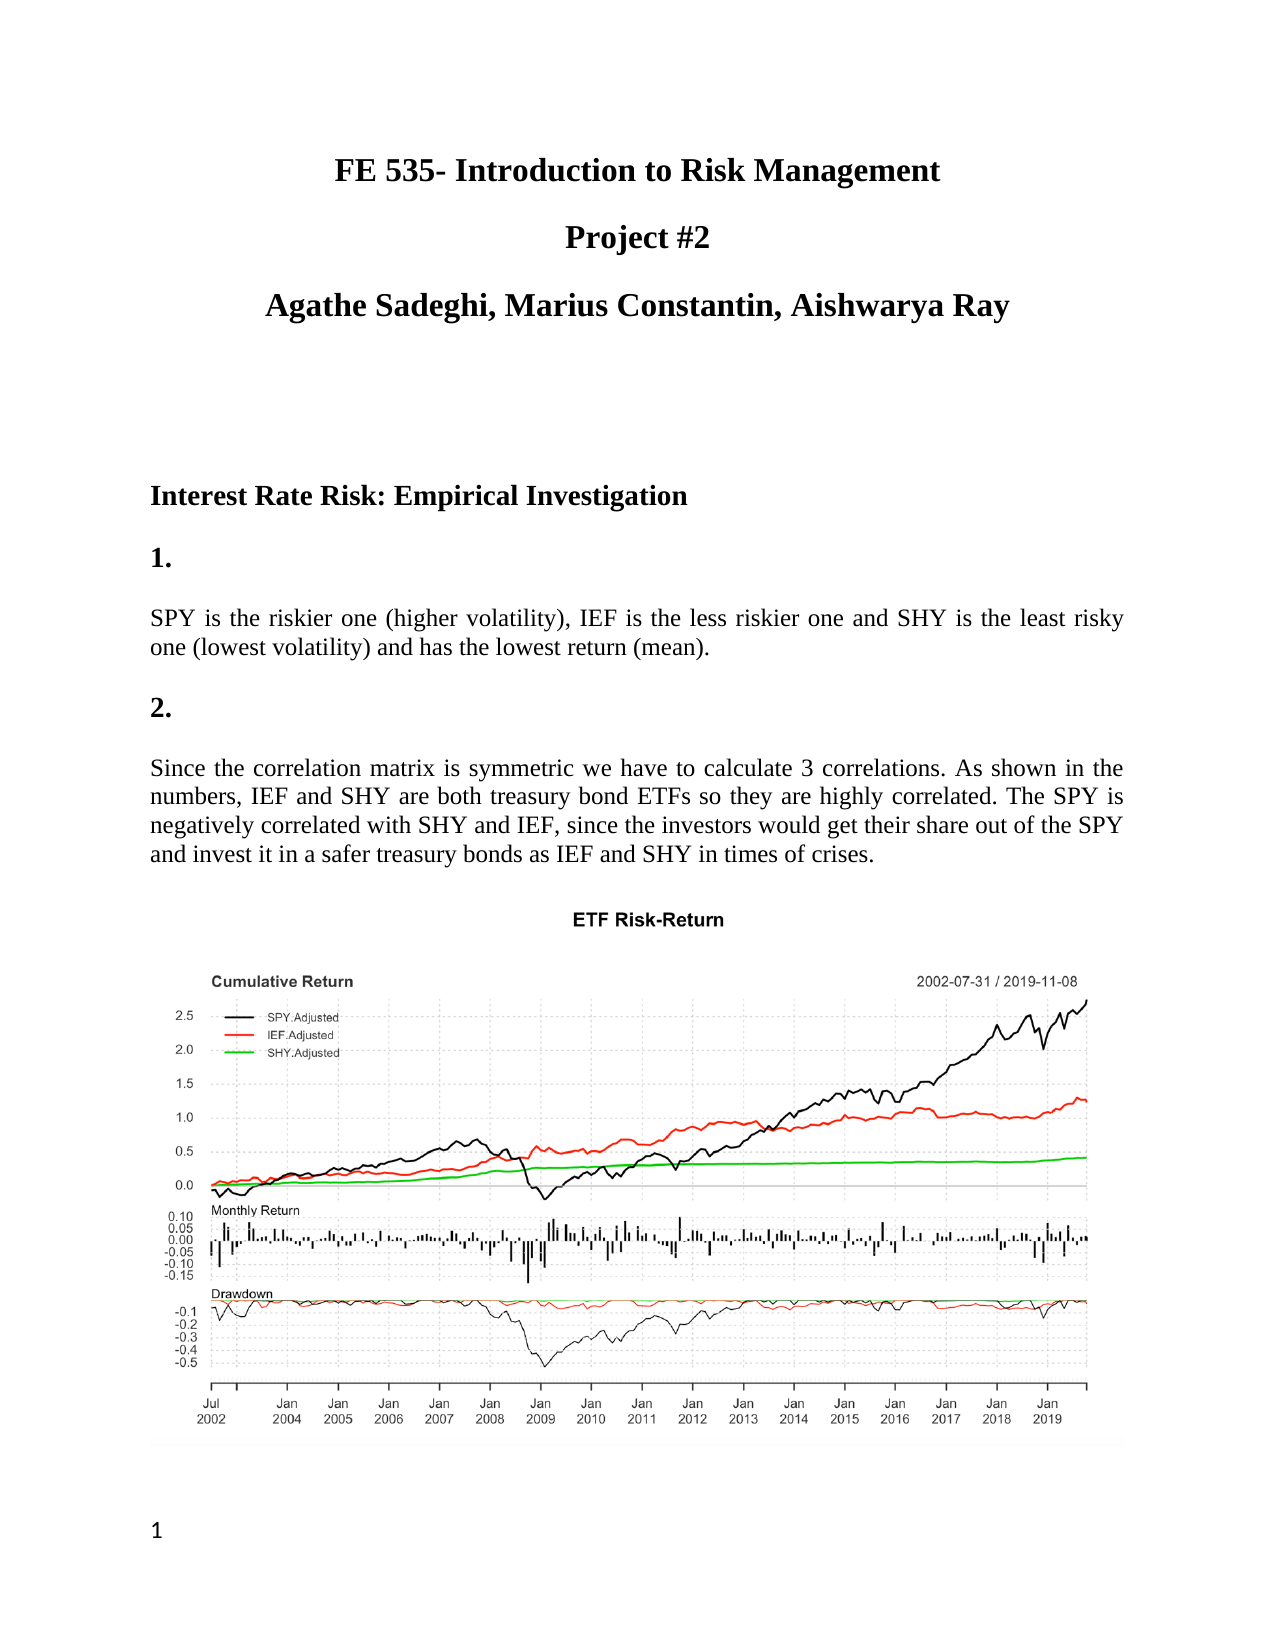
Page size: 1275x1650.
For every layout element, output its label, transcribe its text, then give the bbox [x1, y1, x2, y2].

text SPY is the riskier one (higher volatility), IEF is the less riskier one and SHY is the least risky one (lowest volatility) and has the lowest return (mean). [150, 603, 1125, 661]
text Interest Rate Risk: Empirical Investigation [150, 478, 1125, 511]
text Project #2 [150, 217, 1125, 256]
text 2. [150, 690, 1125, 723]
picture [150, 896, 1125, 1447]
text Since the correlation matrix is symmetric we have to calculate 3 correlations. As shown in the numbers, IEF and SHY are both treasury bond ETFs so they are highly correlated. The SPY is negatively correlated with SHY and IEF, since the investors would get their share out of the SPY and invest it in a safer treasury bonds as IEF and SHY in times of crises. [150, 753, 1125, 868]
text Agathe Sadeghi, Marius Constantin, Aishwarya Ray [150, 285, 1125, 323]
text FE 535- Introduction to Risk Management [150, 150, 1125, 188]
text 1. [150, 541, 1125, 574]
